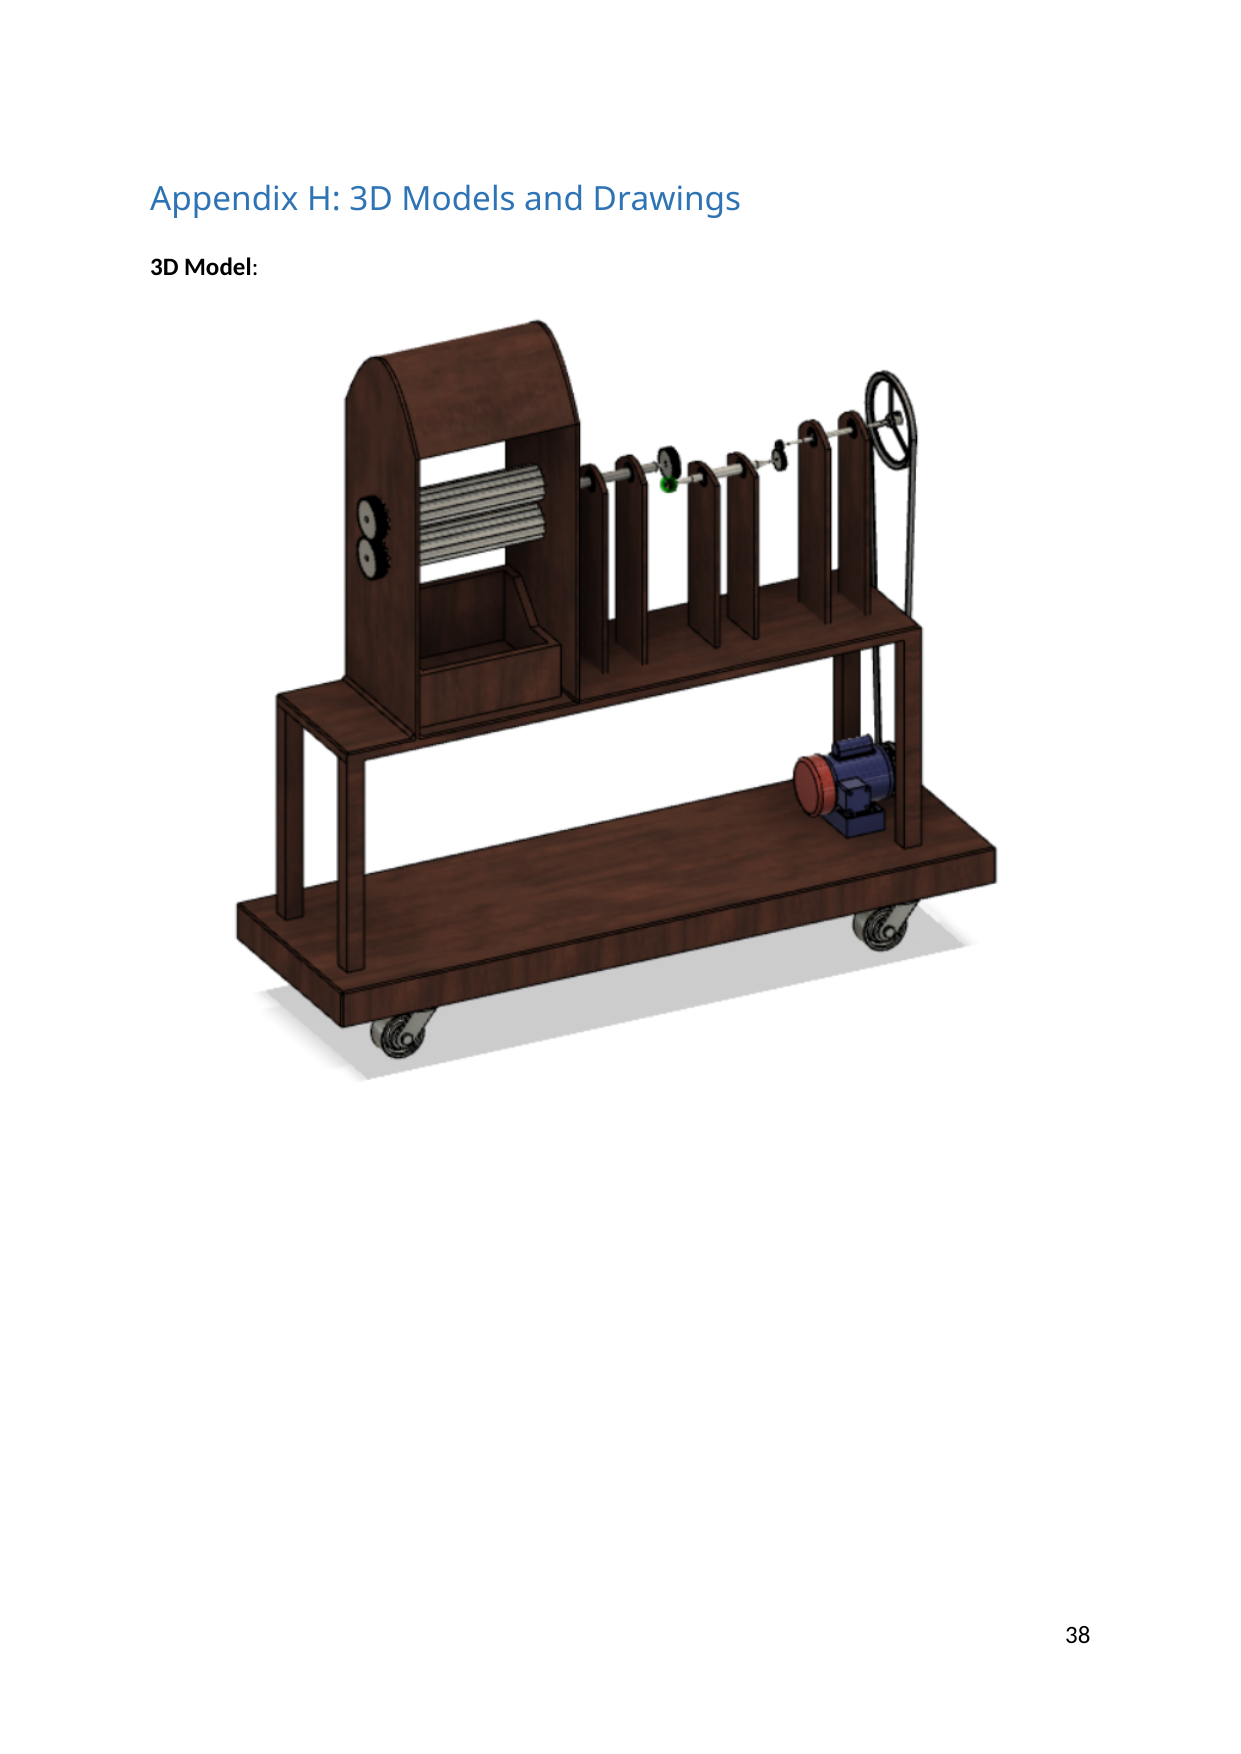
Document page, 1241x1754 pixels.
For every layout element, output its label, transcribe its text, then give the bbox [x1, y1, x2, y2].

subtitle Appendix H: 3D Models and Drawings [150, 175, 1090, 220]
text 3D Model: [150, 251, 1090, 281]
picture [150, 281, 1090, 1177]
